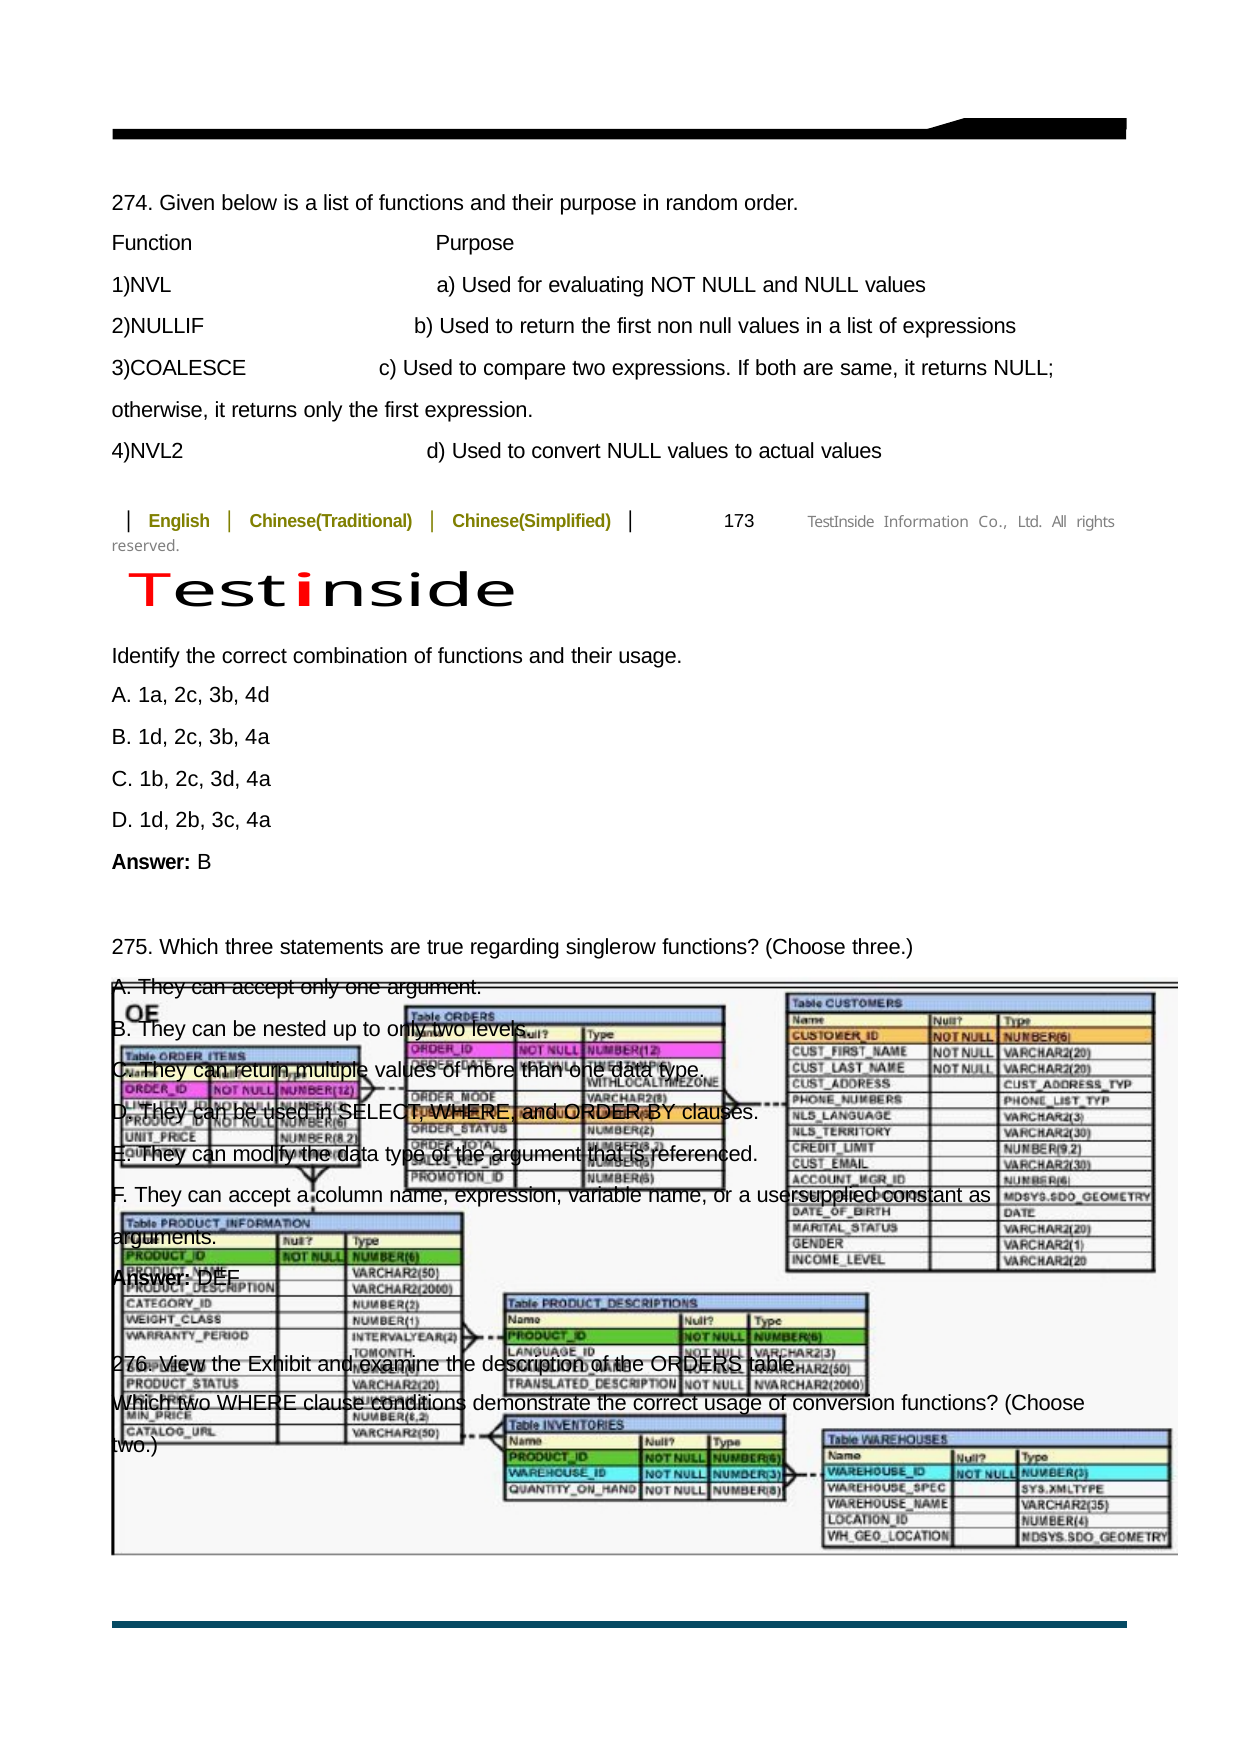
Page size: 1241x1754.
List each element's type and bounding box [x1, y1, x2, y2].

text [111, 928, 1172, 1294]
picture [110, 976, 1178, 1557]
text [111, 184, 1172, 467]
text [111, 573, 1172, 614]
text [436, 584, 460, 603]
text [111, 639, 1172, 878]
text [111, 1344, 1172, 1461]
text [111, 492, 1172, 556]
